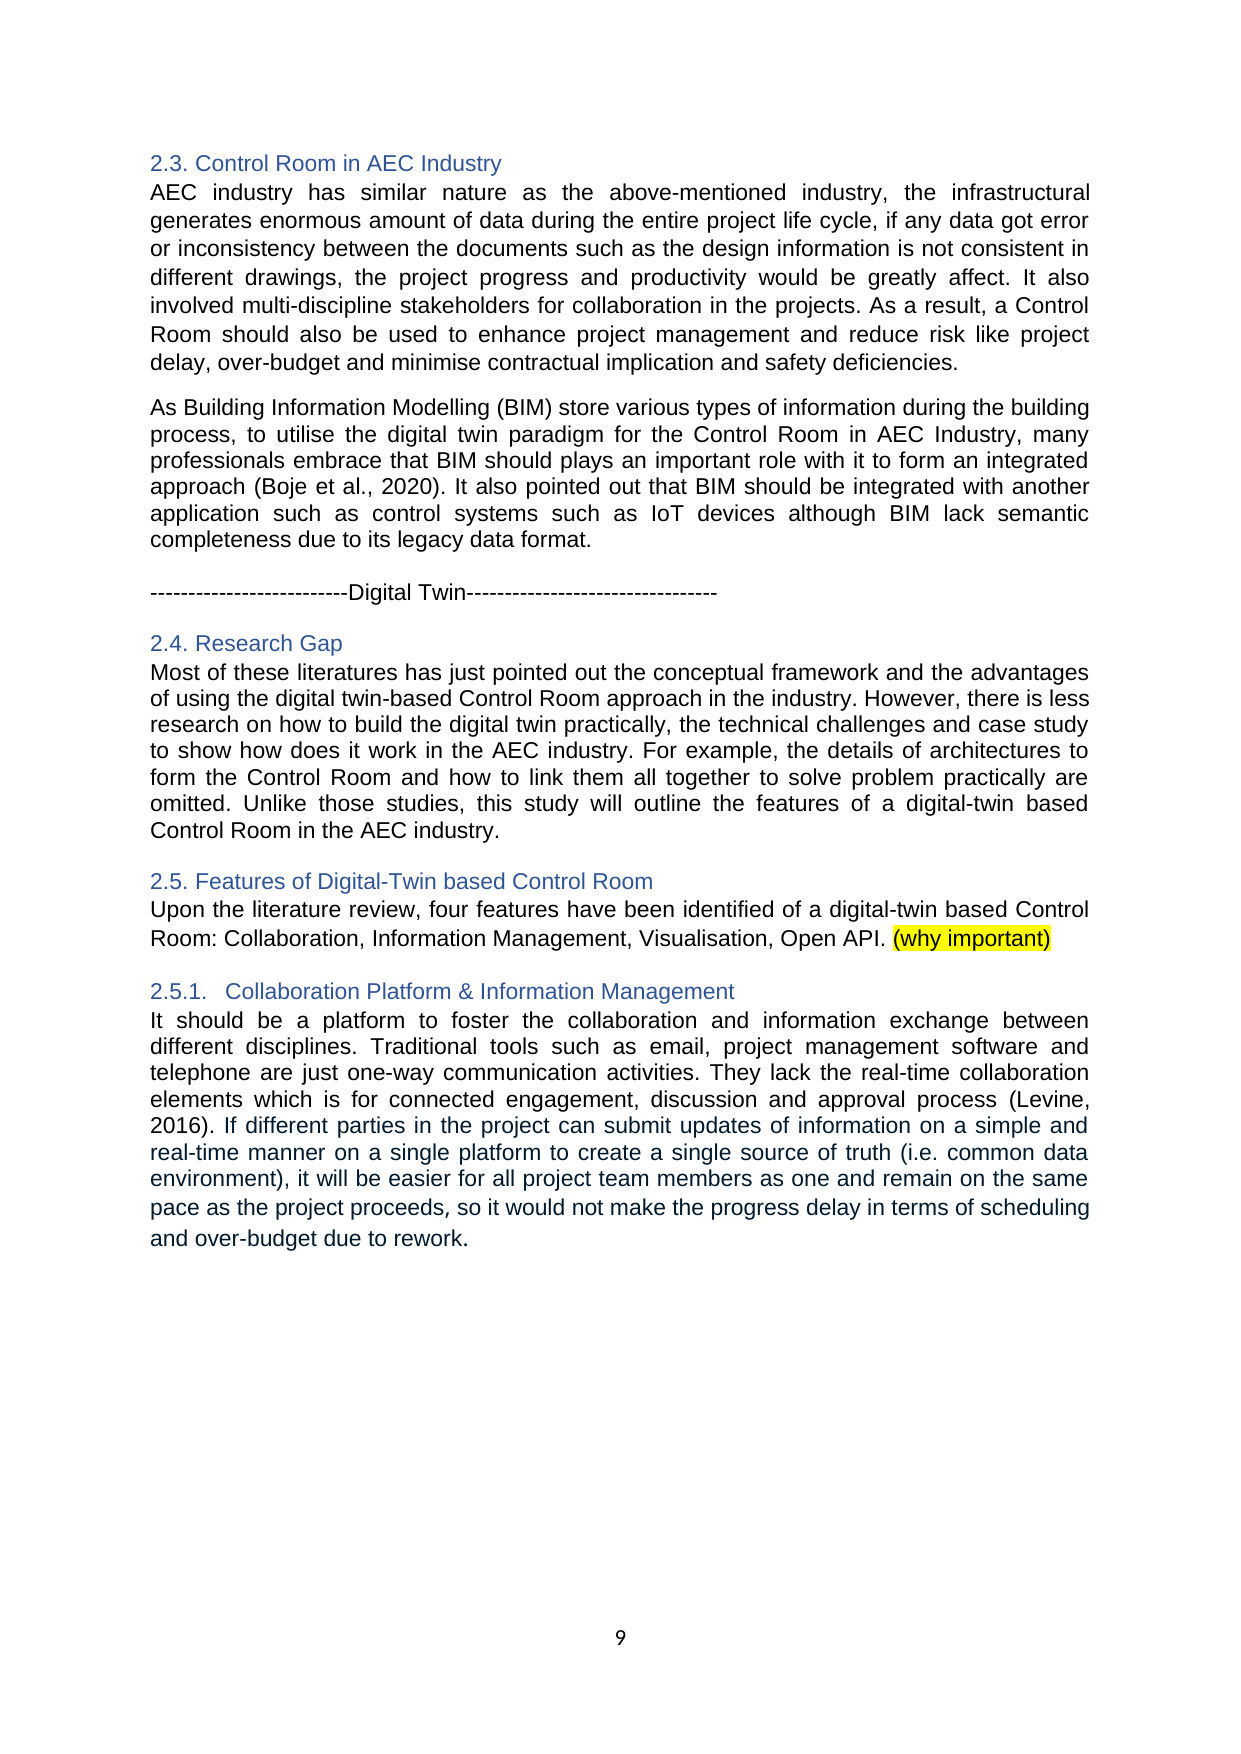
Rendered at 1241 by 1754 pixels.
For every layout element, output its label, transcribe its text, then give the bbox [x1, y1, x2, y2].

subtitle Research Gap [150, 630, 1090, 656]
text Most of these literatures has just pointed out the conceptual framework and the advantages of using the digital twin-based Control Room approach in the industry. However, there is less research on how to build the digital twin practically, the technical challenges and case study to show how does it work in the AEC industry. For example, the details of architectures to form the Control Room and how to link them all together to solve problem practically are omitted. Unlike those studies, this study will outline the features of a digital-twin based Control Room in the AEC industry. [150, 658, 1090, 843]
subtitle Collaboration Platform & Information Management [150, 978, 1090, 1004]
subtitle Control Room in AEC Industry [150, 150, 1090, 176]
text As Building Information Modelling (BIM) store various types of information during the building process, to utilise the digital twin paradigm for the Control Room in AEC Industry, many professionals embrace that BIM should plays an important role with it to form an integrated approach (Boje et al., 2020). It also pointed out that BIM should be integrated with another application such as control systems such as IoT devices although BIM lack semantic completeness due to its legacy data format. [150, 394, 1090, 552]
text --------------------------Digital Twin--------------------------------- [150, 579, 1090, 605]
text Upon the literature review, four features have been identified of a digital-twin based Control Room: Collaboration, Information Management, Visualisation, Open API. (why important) [150, 896, 1090, 951]
subtitle Features of Digital-Twin based Control Room [150, 868, 1090, 894]
text It should be a platform to foster the collaboration and information exchange between different disciplines. Traditional tools such as email, project management software and telephone are just one-way communication activities. They lack the real-time collaboration elements which is for connected engagement, discussion and approval process (Levine, 2016). If different parties in the project can submit updates of information on a simple and real-time manner on a single platform to create a single source of truth (i.e. common data environment), it will be easier for all project team members as one and remain on the same pace as the project proceeds, so it would not make the progress delay in terms of scheduling and over-budget due to rework. [150, 1007, 1090, 1254]
